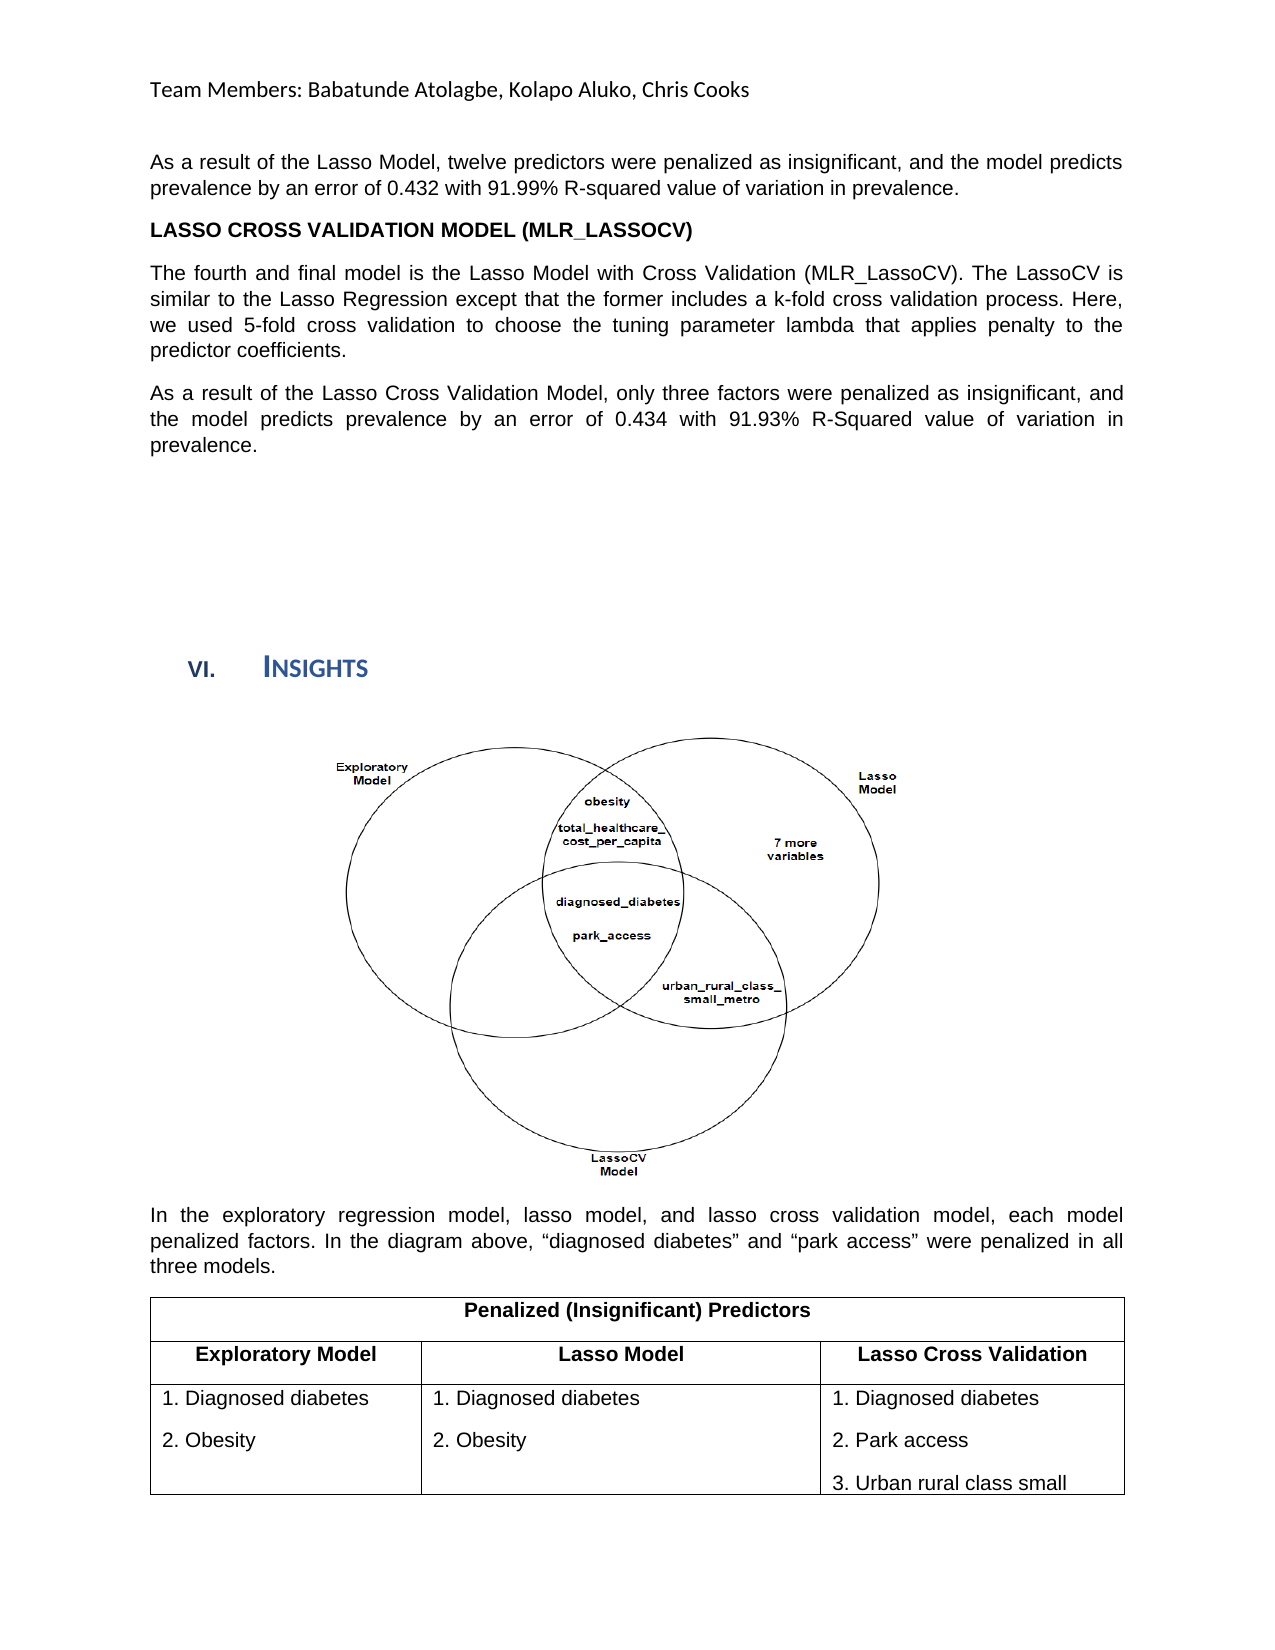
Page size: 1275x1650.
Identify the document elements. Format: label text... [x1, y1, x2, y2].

text The fourth and final model is the Lasso Model with Cross Validation (MLR_LassoCV). The LassoCV is similar to the Lasso Regression except that the former includes a k-fold cross validation process. Here, we used 5-fold cross validation to choose the tuning parameter lambda that applies penalty to the predictor coefficients. [150, 261, 1125, 362]
table_cell Lasso Cross Validation [821, 1342, 1124, 1384]
text LASSO CROSS VALIDATION MODEL (MLR_LASSOCV) [150, 218, 1125, 242]
table_cell Exploratory Model [151, 1342, 421, 1384]
table_header Penalized (Insignificant) Predictors [151, 1298, 1124, 1341]
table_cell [821, 1385, 1124, 1494]
table_cell Lasso Model [422, 1342, 820, 1384]
picture [318, 731, 958, 1184]
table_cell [422, 1385, 820, 1494]
list Insights [187, 645, 1125, 686]
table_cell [151, 1385, 421, 1494]
text In the exploratory regression model, lasso model, and lasso cross validation model, each model penalized factors. In the diagram above, “diagnosed diabetes” and “park access” were penalized in all three models. [150, 1203, 1125, 1278]
text As a result of the Lasso Model, twelve predictors were penalized as insignificant, and the model predicts prevalence by an error of 0.432 with 91.99% R-squared value of variation in prevalence. [150, 150, 1125, 200]
text As a result of the Lasso Cross Validation Model, only three factors were penalized as insignificant, and the model predicts prevalence by an error of 0.434 with 91.93% R-Squared value of variation in prevalence. [150, 381, 1125, 456]
